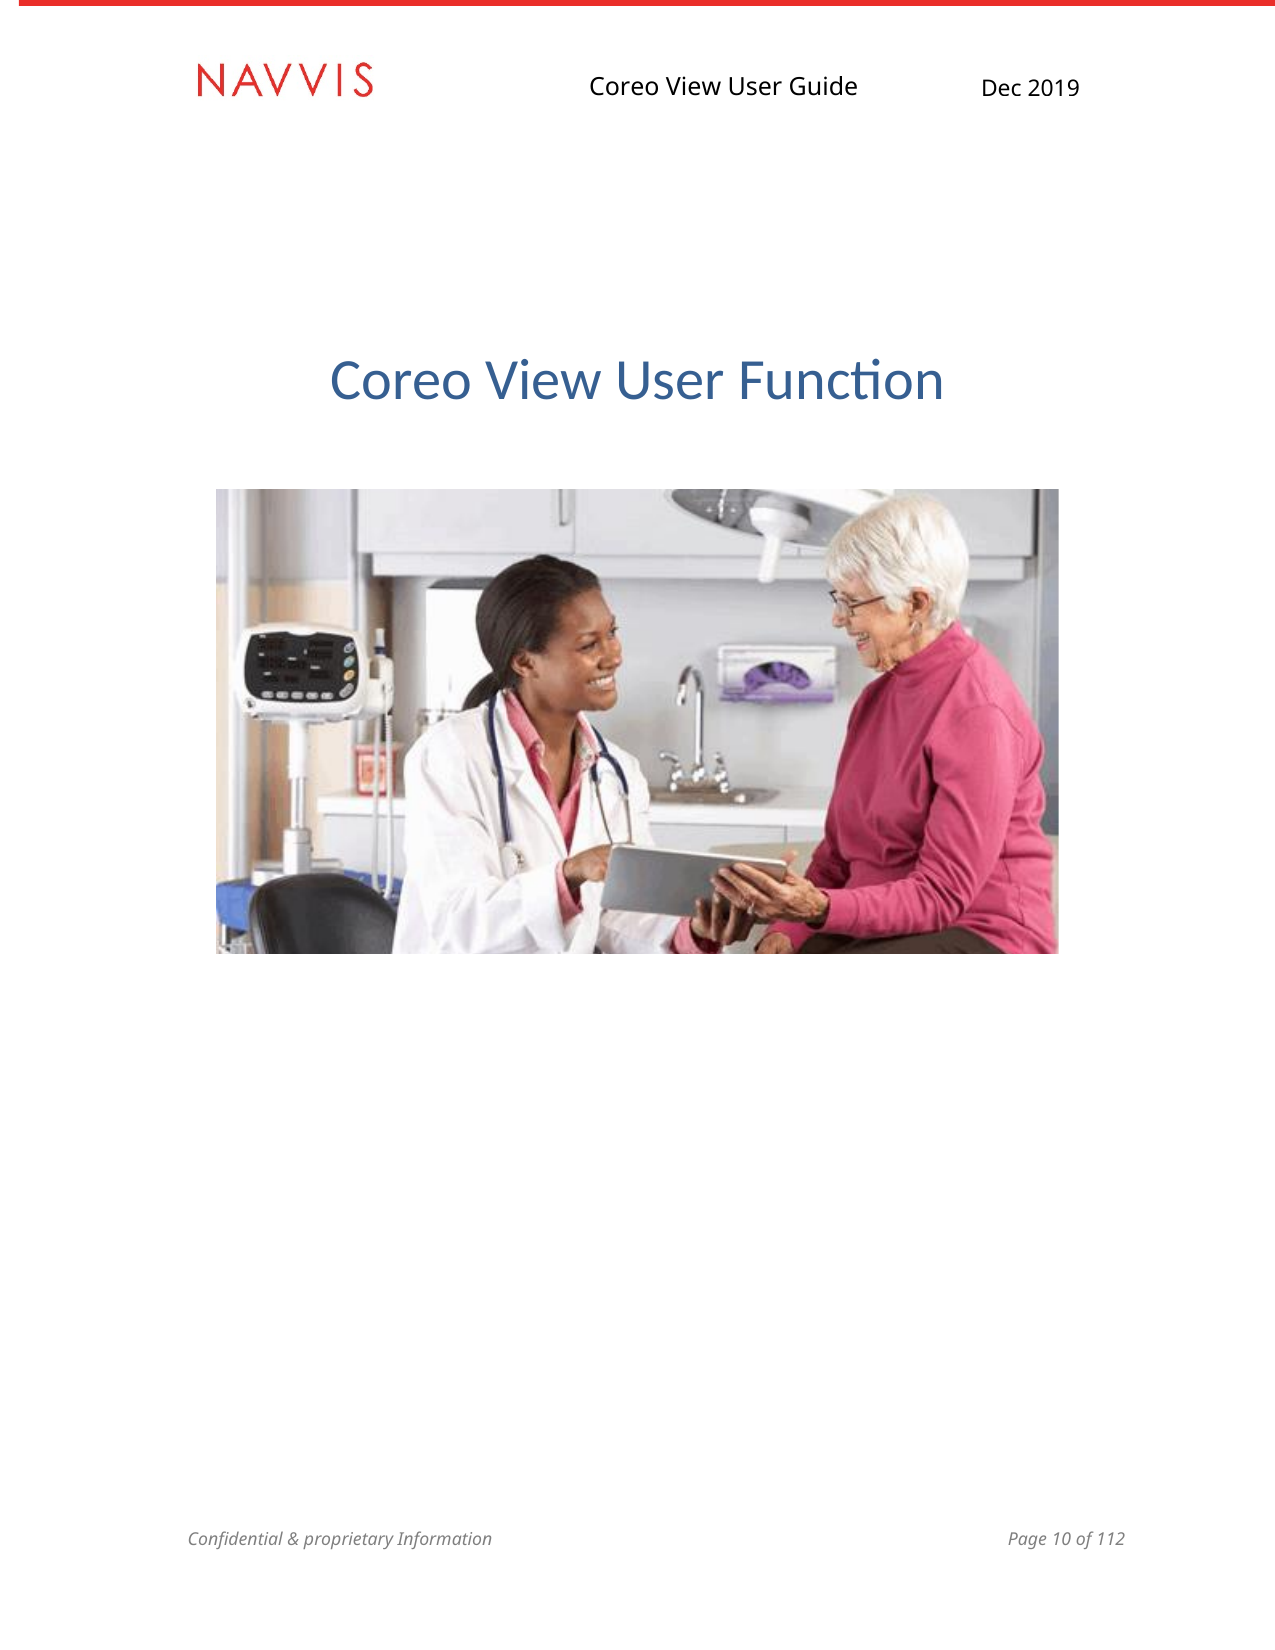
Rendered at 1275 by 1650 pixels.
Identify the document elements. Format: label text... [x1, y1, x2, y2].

picture [216, 489, 1059, 954]
title Coreo View User Function [187, 342, 1087, 414]
picture [187, 55, 383, 104]
